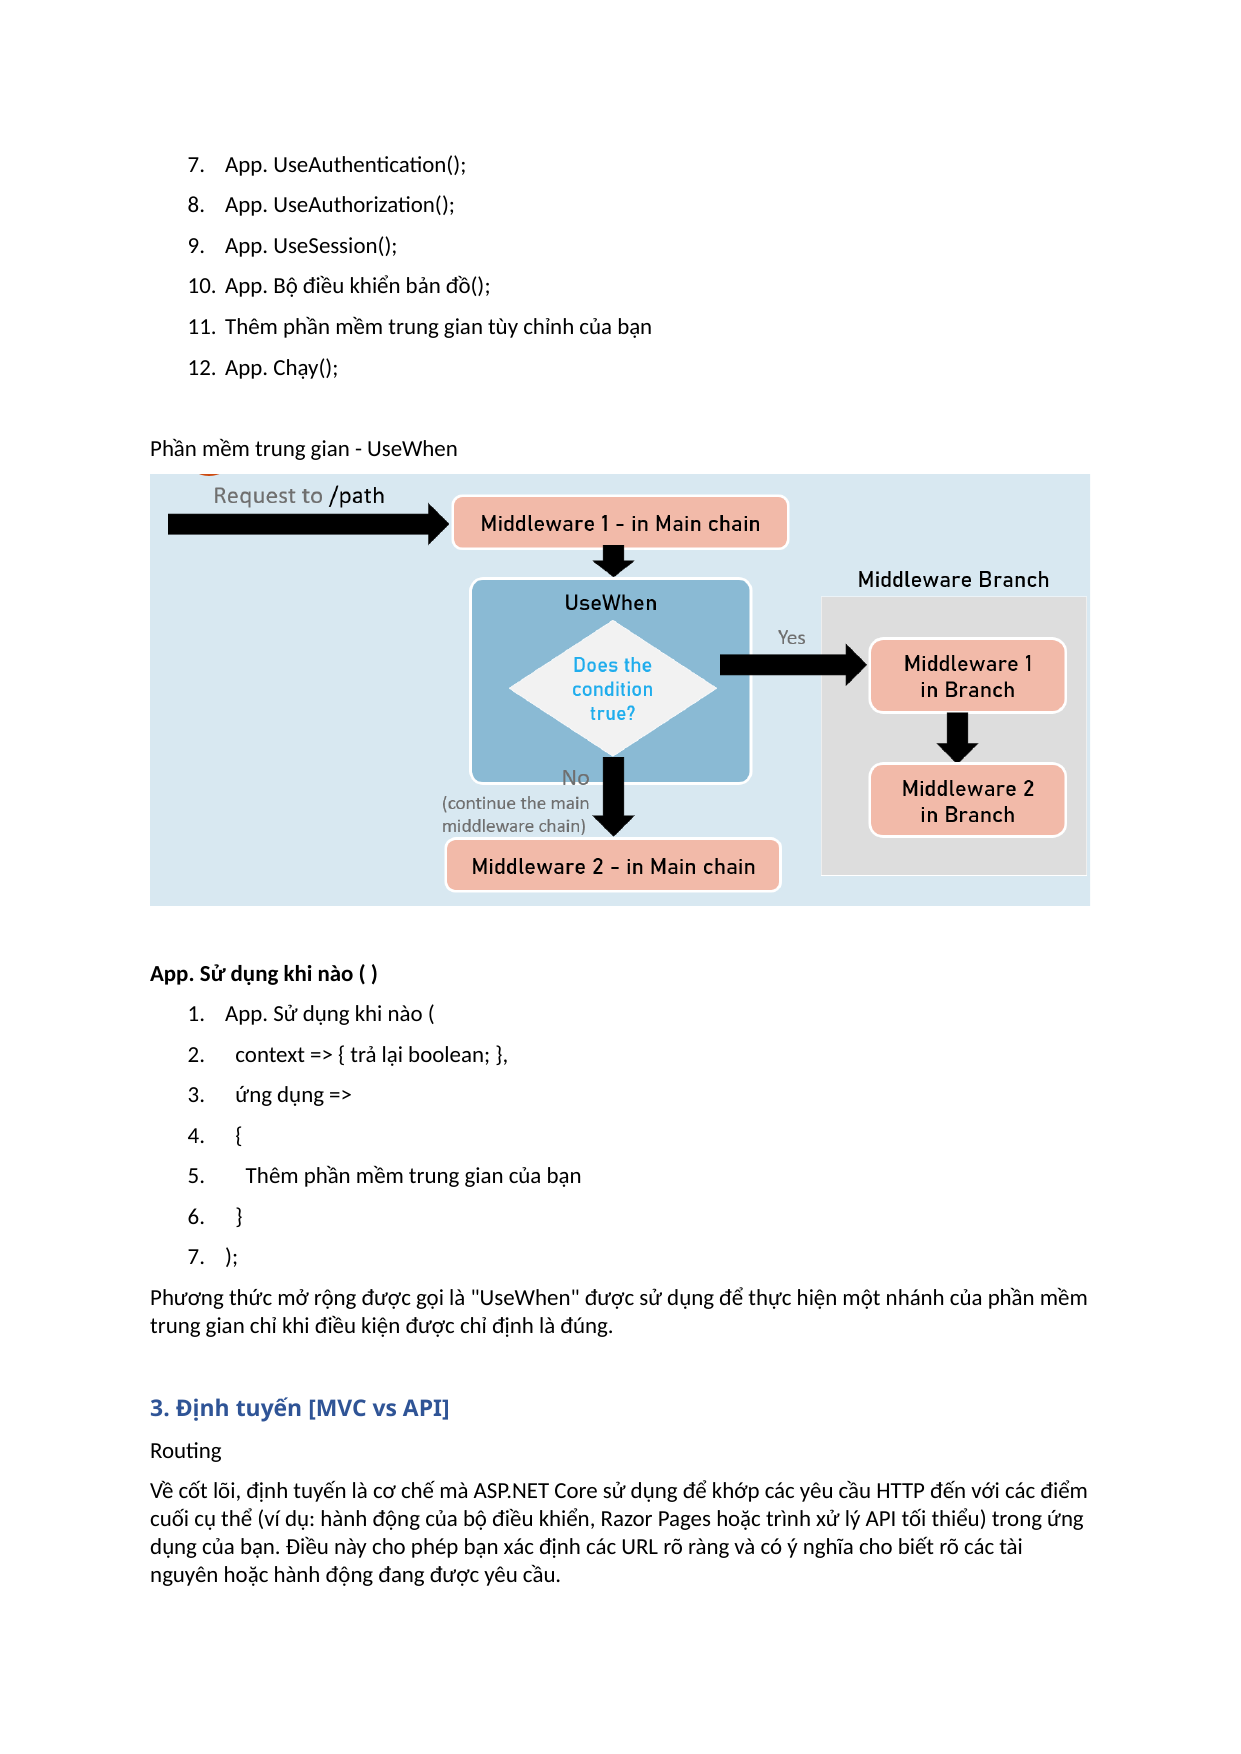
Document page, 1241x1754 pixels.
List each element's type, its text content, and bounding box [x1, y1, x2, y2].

list App. UseAuthorization(); [187, 191, 1090, 218]
text Phương thức mở rộng được gọi là "UseWhen" được sử dụng để thực hiện một nhánh của phần mềm trung gian chỉ khi điều kiện được chỉ định là đúng. [150, 1283, 1090, 1339]
list App. UseAuthentication(); [187, 150, 1090, 178]
list App. Bộ điều khiển bản đồ(); [187, 272, 1090, 299]
list ); [187, 1242, 1090, 1271]
list { [187, 1121, 1090, 1149]
list App. UseSession(); [187, 231, 1090, 259]
list ứng dụng => [187, 1080, 1090, 1108]
text App. Sử dụng khi nào ( ) [150, 959, 1090, 987]
text Về cốt lõi, định tuyến là cơ chế mà ASP.NET Core sử dụng để khớp các yêu cầu HTTP đến với các điểm cuối cụ thể (ví dụ: hành động của bộ điều khiển, Razor Pages hoặc trình xử lý API tối thiểu) trong ứng dụng của bạn. Điều này cho phép bạn xác định các URL rõ ràng và có ý nghĩa cho biết rõ các tài nguyên hoặc hành động đang được yêu cầu. [150, 1476, 1090, 1588]
subtitle 3. Định tuyến [MVC vs API] [150, 1392, 1090, 1423]
list App. Sử dụng khi nào ( [187, 999, 1090, 1027]
list Thêm phần mềm trung gian của bạn [187, 1161, 1090, 1189]
text Routing [150, 1436, 1090, 1464]
list context => { trả lại boolean; }, [187, 1040, 1090, 1068]
list } [187, 1202, 1090, 1230]
list App. Chạy(); [187, 353, 1090, 381]
picture [150, 474, 1091, 906]
list Thêm phần mềm trung gian tùy chỉnh của bạn [187, 312, 1090, 340]
text Phần mềm trung gian - UseWhen [150, 434, 1090, 462]
